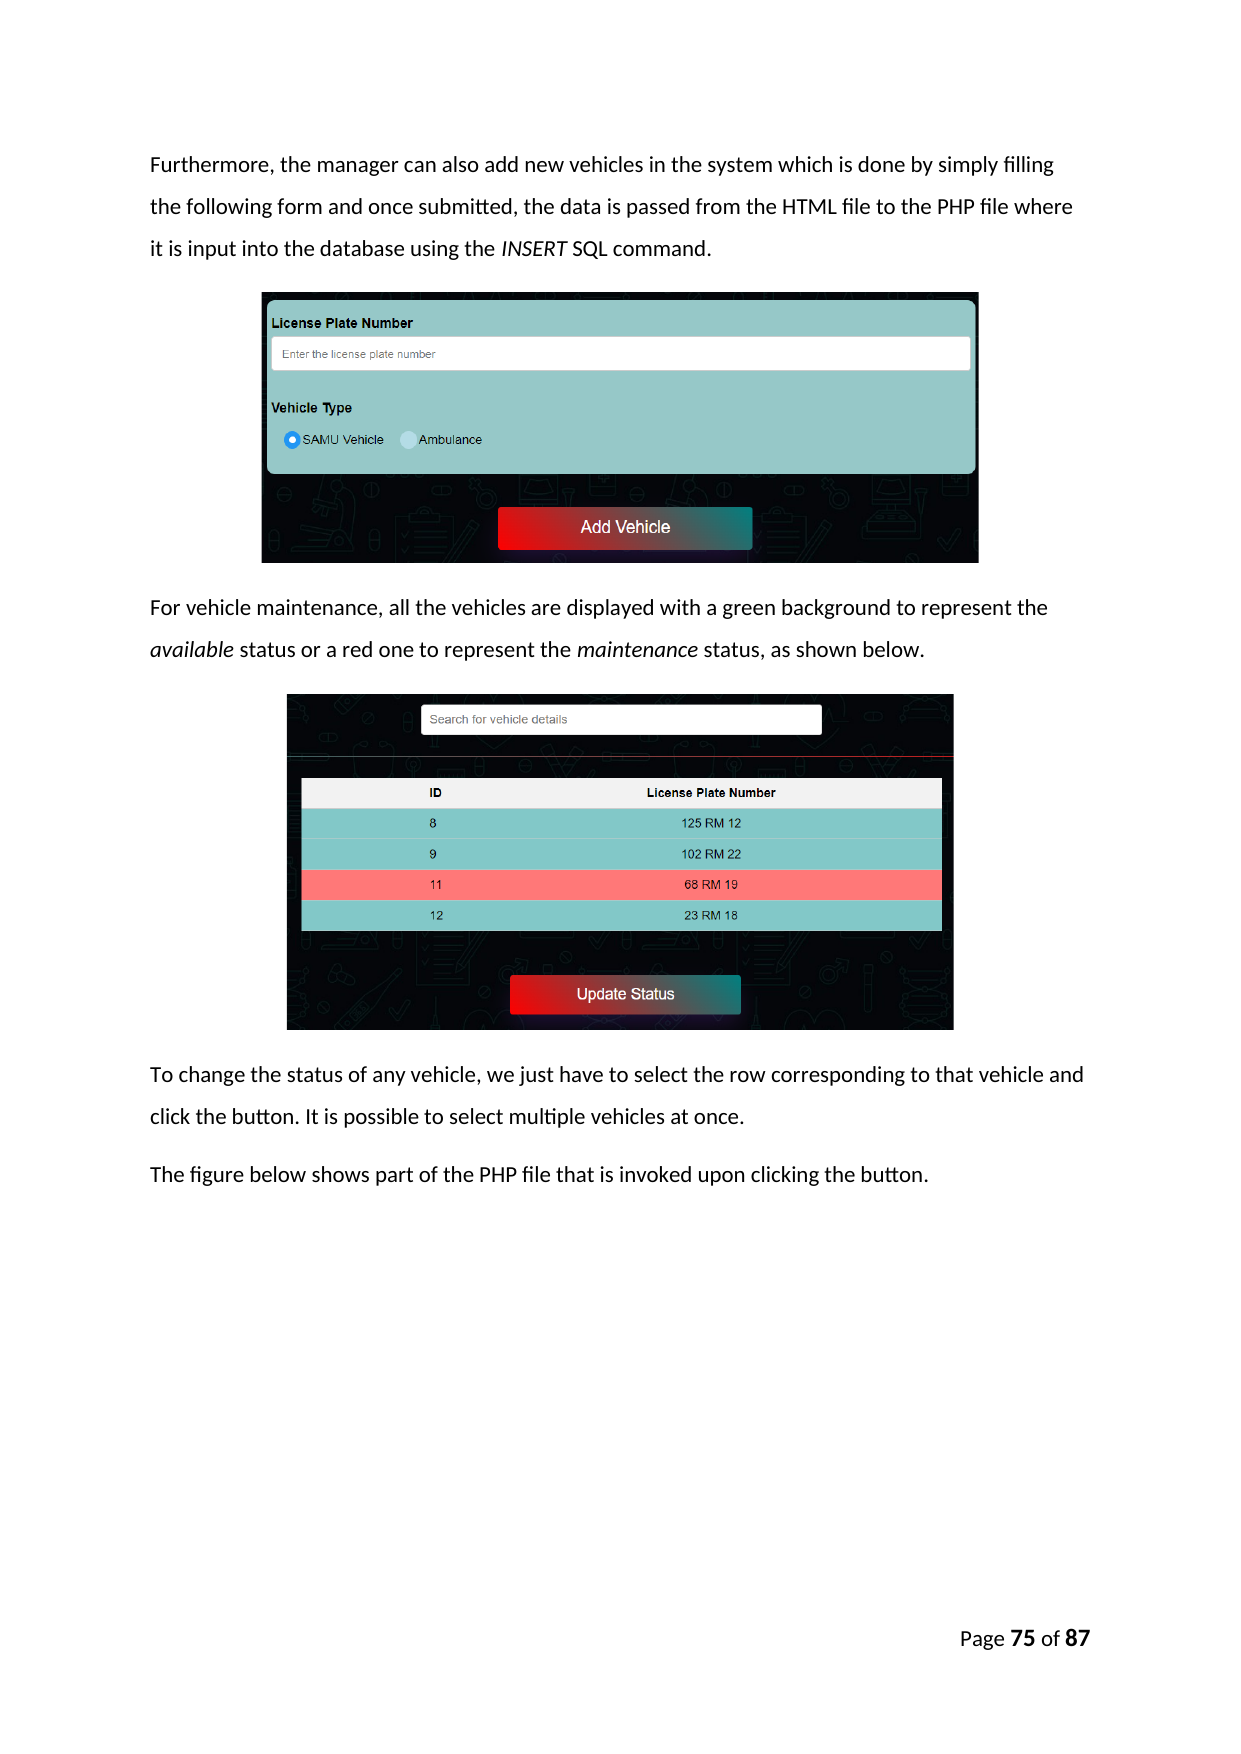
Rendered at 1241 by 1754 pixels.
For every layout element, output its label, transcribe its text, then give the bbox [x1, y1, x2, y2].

text The figure below shows part of the PHP file that is invoked upon clicking the button. [150, 1160, 1090, 1188]
picture [261, 292, 979, 563]
text For vehicle maintenance, all the vehicles are displayed with a green background to represent the available status or a red one to represent the maintenance status, as shown below. [150, 593, 1090, 663]
picture [286, 694, 954, 1030]
text Furthermore, the manager can also add new vehicles in the system which is done by simply filling the following form and once submitted, the data is passed from the HTML file to the PHP file where it is input into the database using the INSERT SQL command. [150, 150, 1090, 262]
text To change the status of any vehicle, we just have to select the row corresponding to that vehicle and click the button. It is possible to select multiple vehicles at once. [150, 1060, 1090, 1130]
